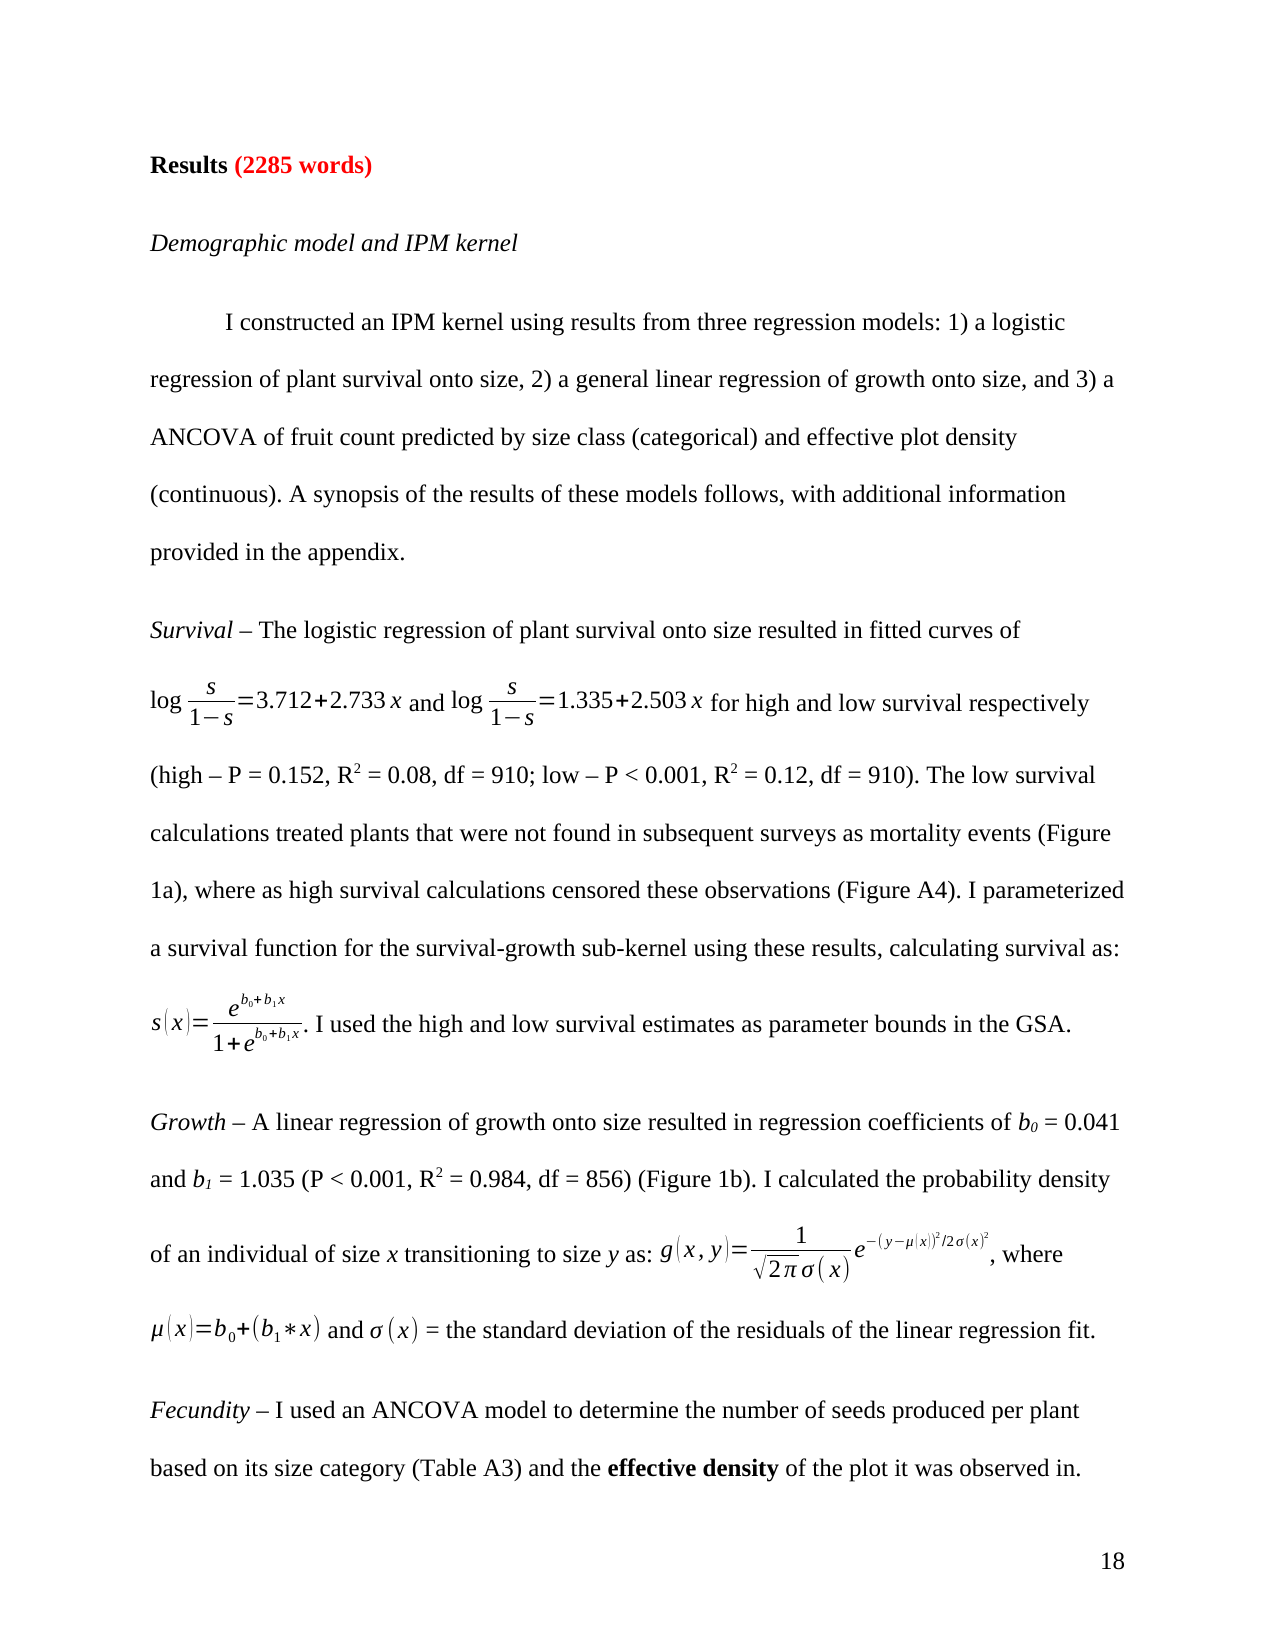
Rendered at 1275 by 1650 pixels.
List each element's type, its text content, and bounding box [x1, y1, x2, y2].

text Results (2285 words) [150, 150, 1125, 179]
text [150, 1396, 1125, 1482]
text Growth – A linear regression of growth onto size resulted in regression coefficients of b0 = 0.041 and b1 = 1.035 (P < 0.001, R2 = 0.984, df = 856) (Figure 1b). I calculated the probability density of an individual of size x transitioning to size y as: , where and = the standard deviation of the residuals of the linear regression fit. [150, 1107, 1125, 1346]
text Demographic model and IPM kernel [150, 228, 1125, 257]
text Survival – The logistic regression of plant survival onto size resulted in fitted curves of and for high and low survival respectively (high – P = 0.152, R2 = 0.08, df = 910; low – P < 0.001, R2 = 0.12, df = 910). The low survival calculations treated plants that were not found in subsequent surveys as mortality events (Figure 1a), where as high survival calculations censored these observations (Figure A4). I parameterized a survival function for the survival-growth sub-kernel using these results, calculating survival as: . I used the high and low survival estimates as parameter bounds in the GSA. [150, 615, 1125, 1057]
text I constructed an IPM kernel using results from three regression models: 1) a logistic regression of plant survival onto size, 2) a general linear regression of growth onto size, and 3) a ANCOVA of fruit count predicted by size class (categorical) and effective plot density (continuous). A synopsis of the results of these models follows, with additional information provided in the appendix. [150, 307, 1125, 565]
